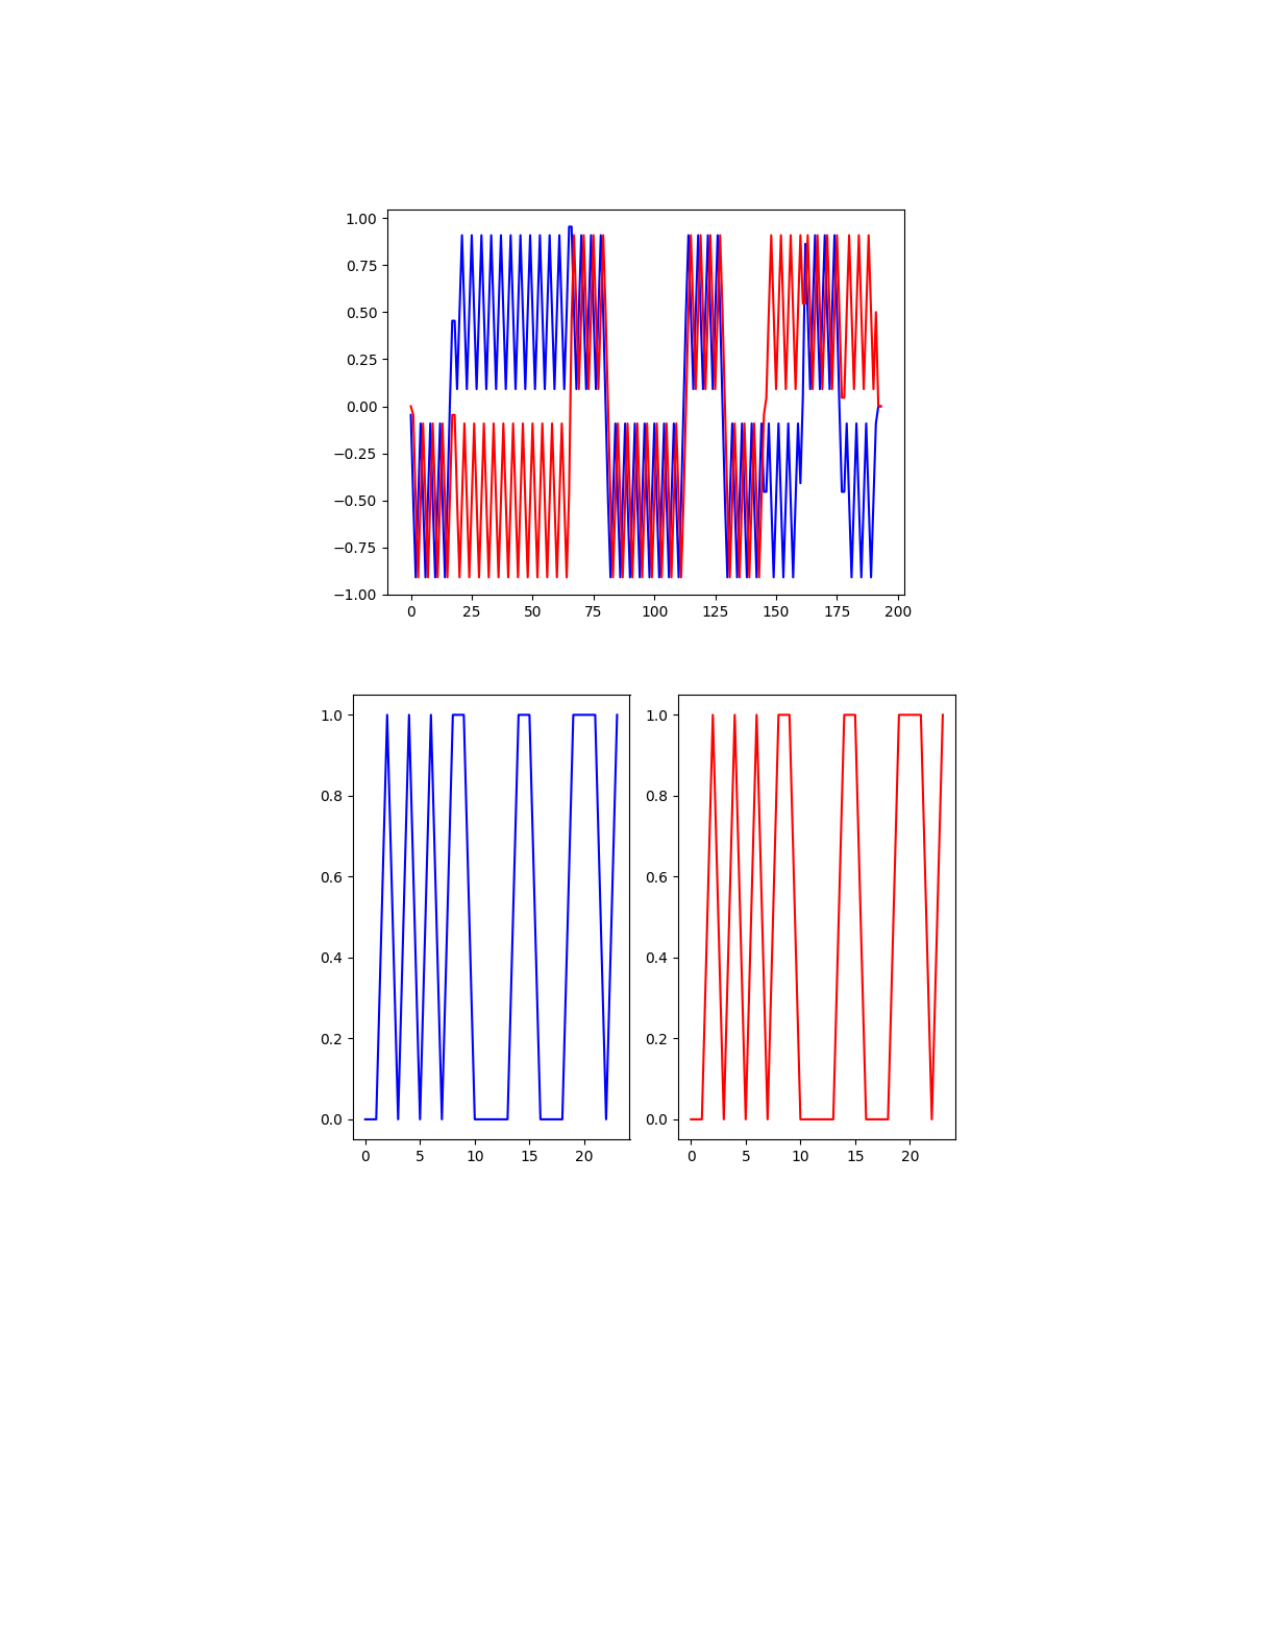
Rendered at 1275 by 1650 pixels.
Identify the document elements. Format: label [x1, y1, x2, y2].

picture [304, 150, 971, 650]
picture [304, 679, 971, 1180]
